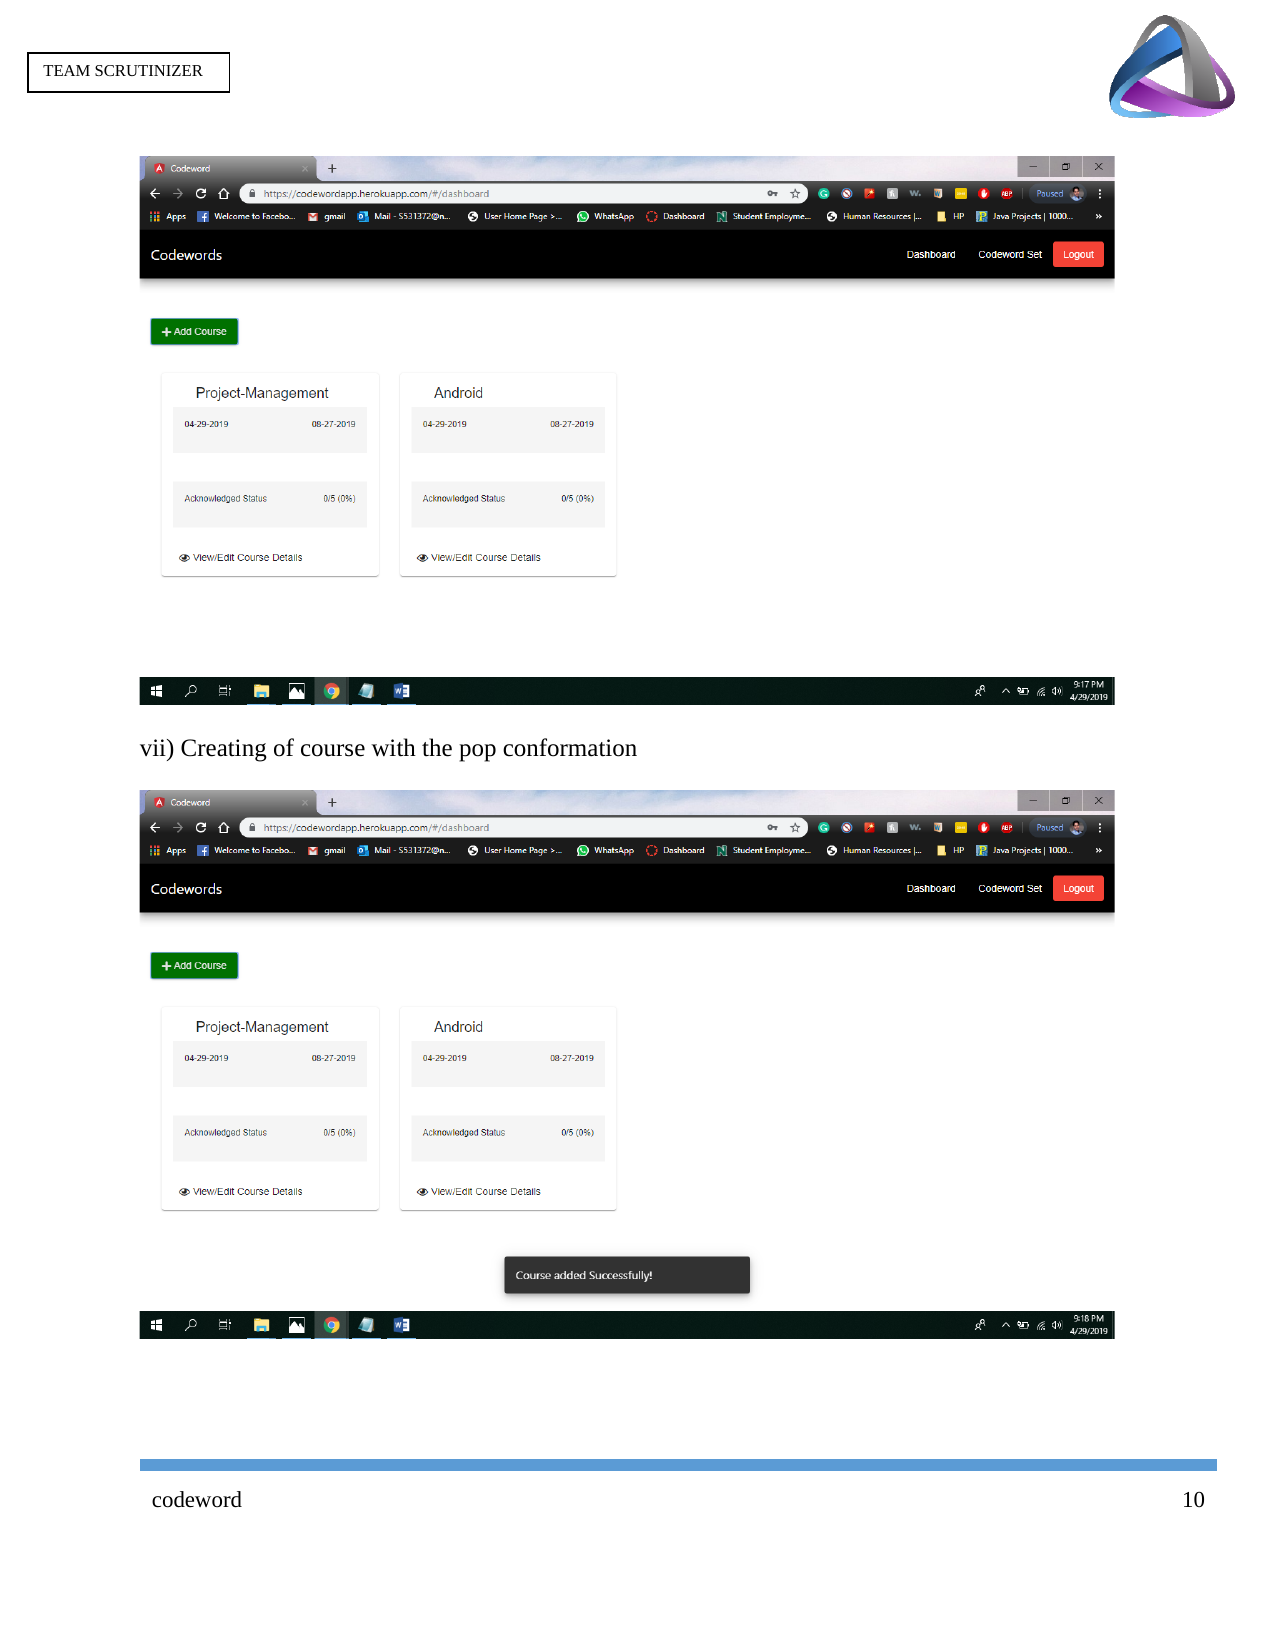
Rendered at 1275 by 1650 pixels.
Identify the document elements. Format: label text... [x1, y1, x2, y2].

picture [139, 156, 1115, 705]
text vii) Creating of course with the pop conformation [139, 733, 1217, 762]
picture [1109, 15, 1247, 118]
picture [139, 790, 1115, 1339]
